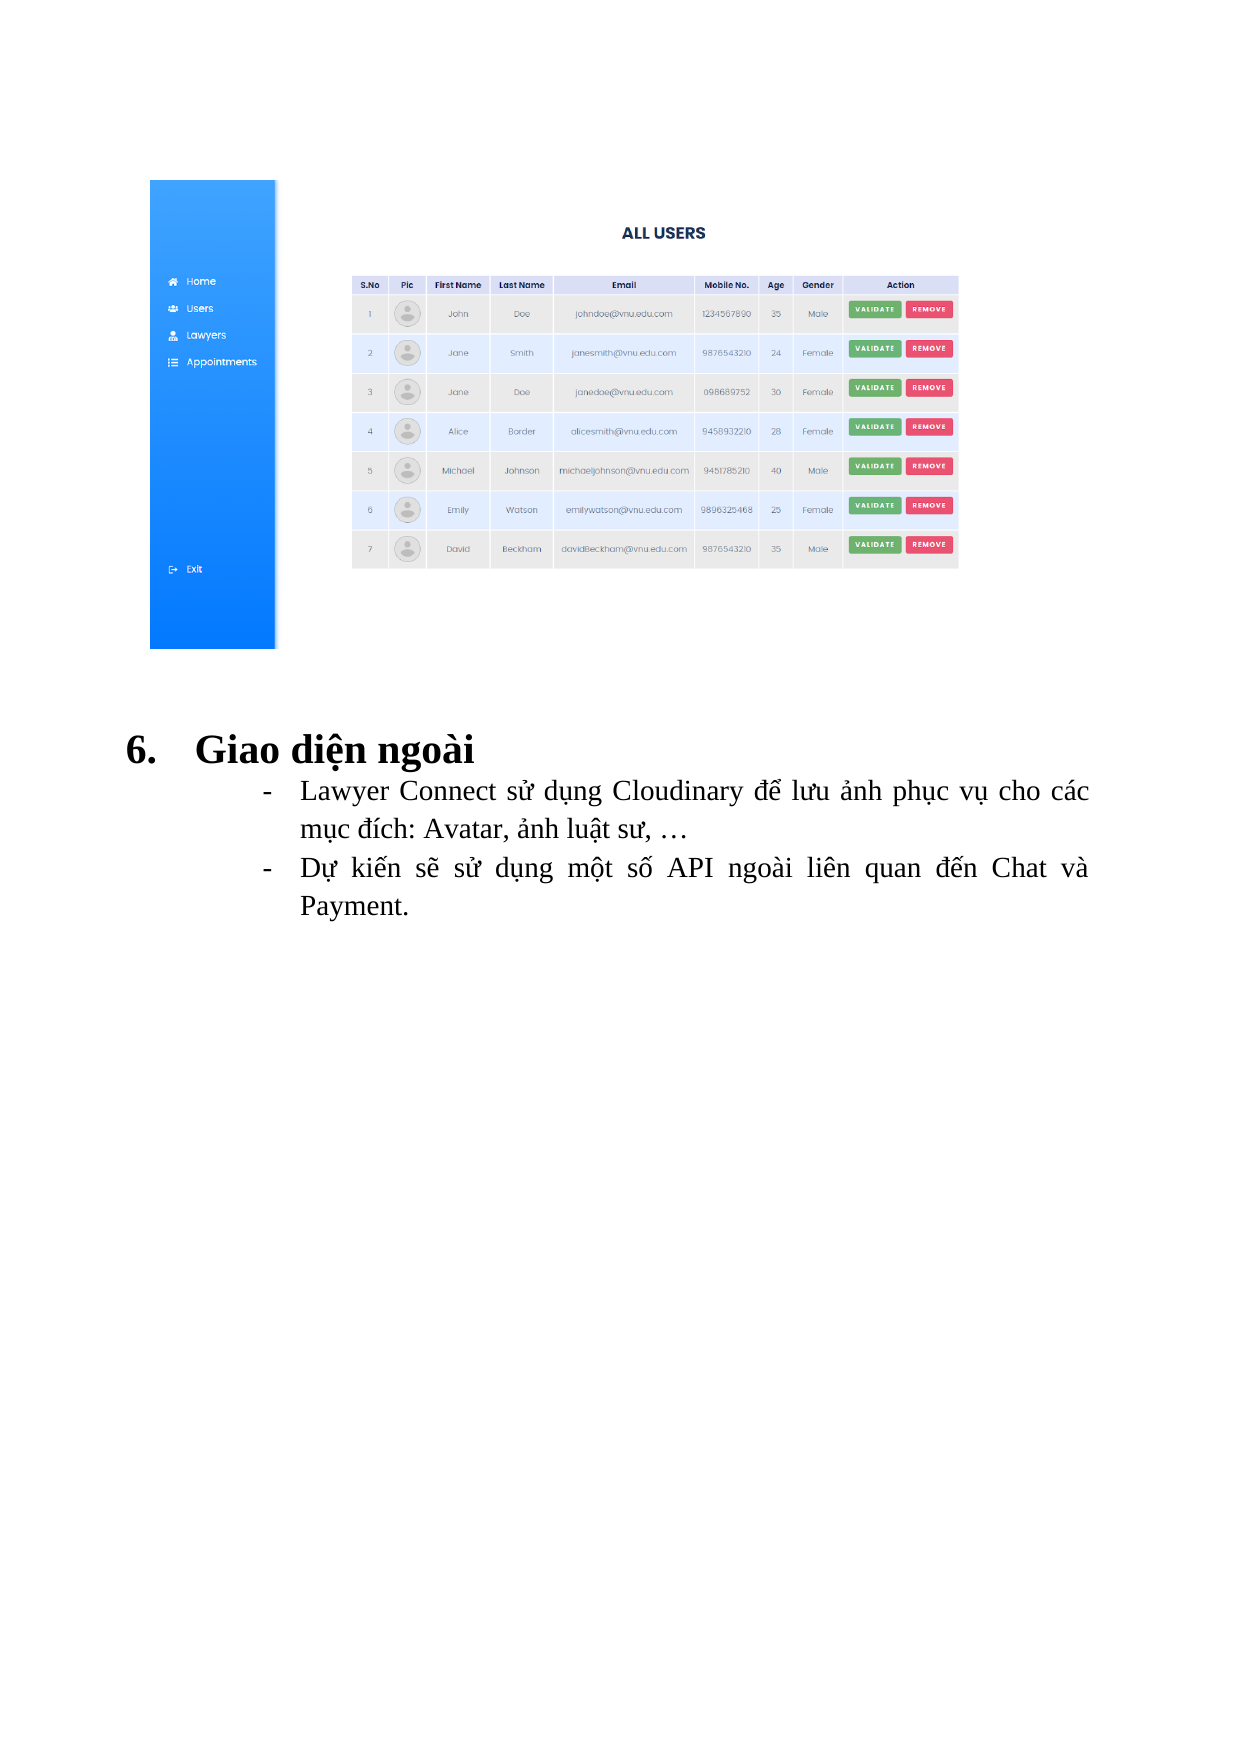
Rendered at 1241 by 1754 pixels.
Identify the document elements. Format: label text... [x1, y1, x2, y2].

subtitle Giao diện ngoài [157, 725, 1090, 773]
list Dự kiến sẽ sử dụng một số API ngoài liên quan đến Chat và Payment. [262, 850, 1090, 922]
list Lawyer Connect sử dụng Cloudinary để lưu ảnh phục vụ cho các mục đích: Avatar, ảnh luật sư, … [262, 773, 1090, 845]
picture [150, 180, 1091, 649]
